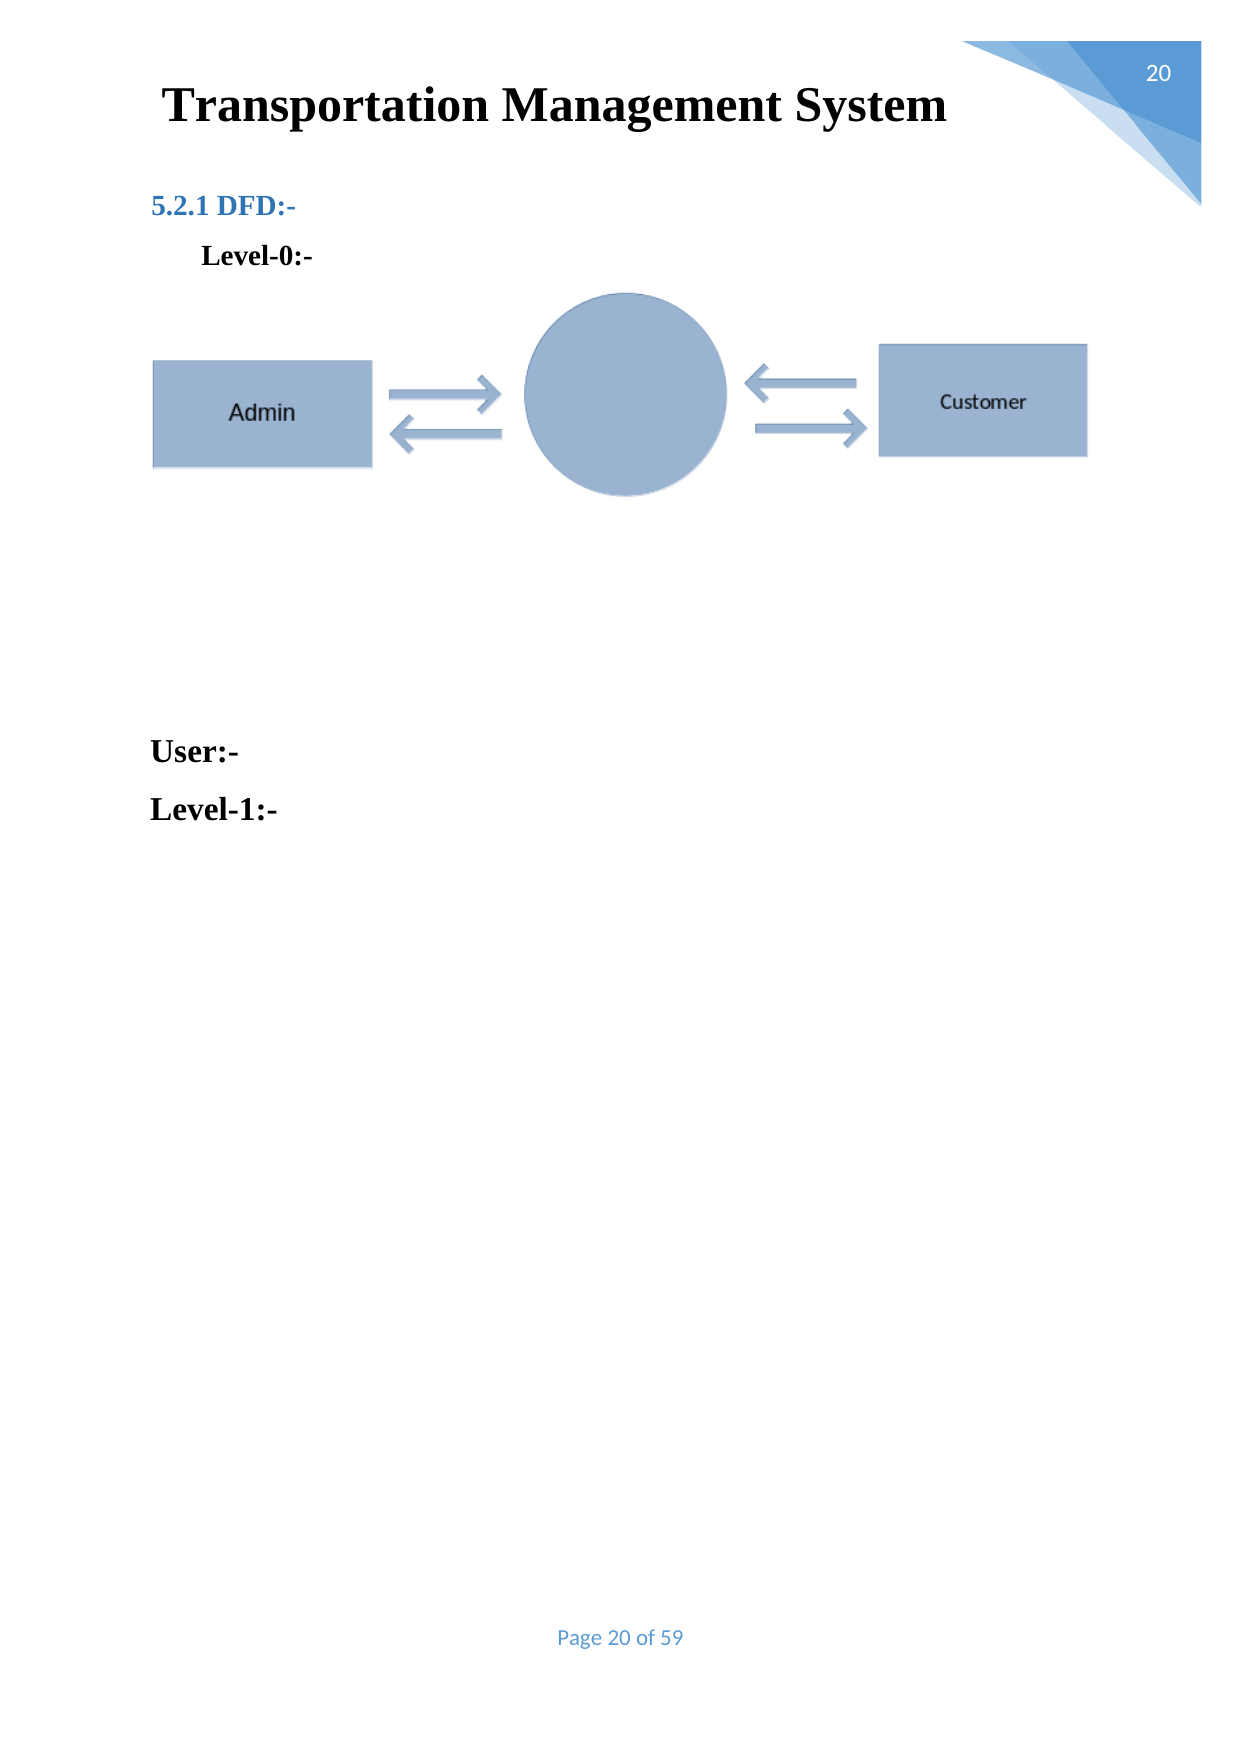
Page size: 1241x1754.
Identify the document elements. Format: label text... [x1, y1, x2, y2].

subtitle 5.2.1 DFD:- [151, 188, 337, 222]
text User:- [150, 732, 1090, 770]
picture [962, 41, 1202, 207]
text Level-0:- [150, 238, 1090, 271]
text Level-1:- [150, 790, 1090, 828]
